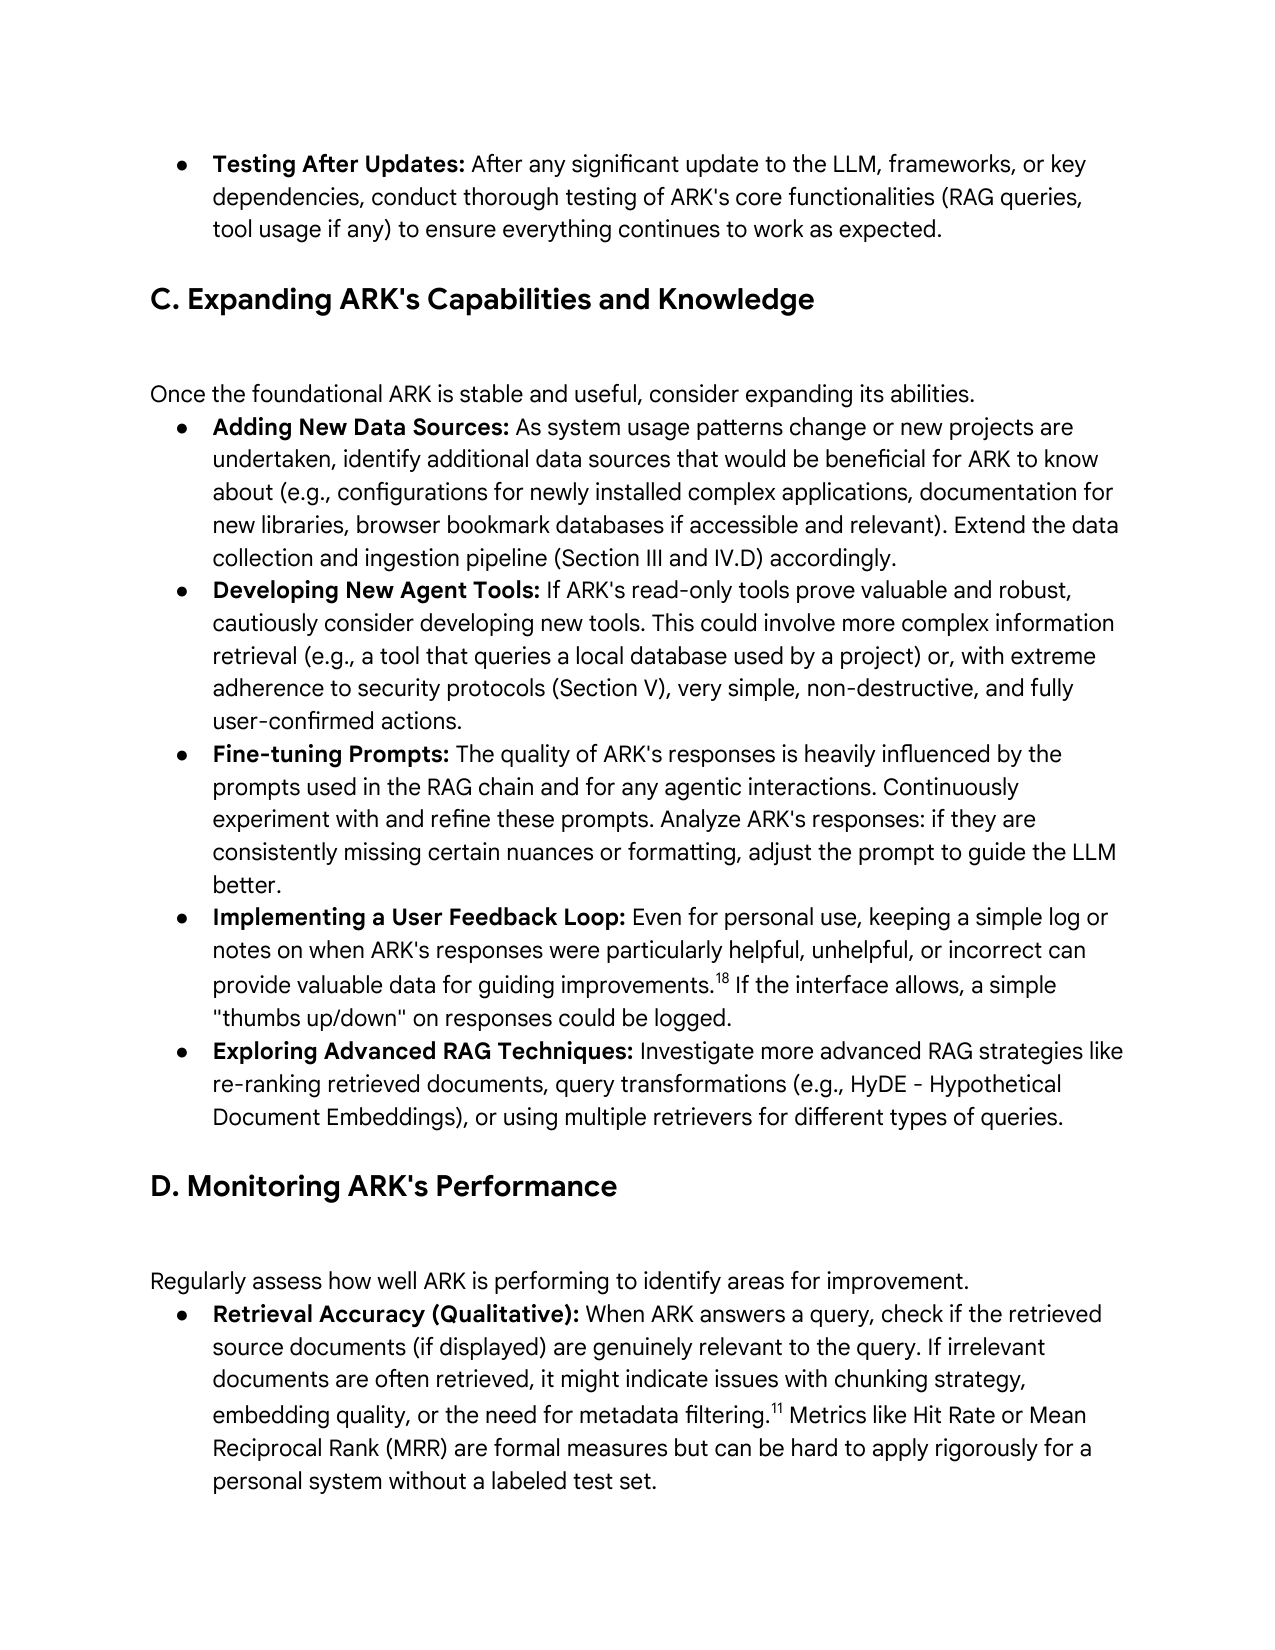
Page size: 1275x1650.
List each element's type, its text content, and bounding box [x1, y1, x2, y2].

list Fine-tuning Prompts: The quality of ARK's responses is heavily influenced by the prompts used in the RAG chain and for any agentic interactions. Continuously experiment with and refine these prompts. Analyze ARK's responses: if they are consistently missing certain nuances or formatting, adjust the prompt to guide the LLM better. [175, 740, 1125, 899]
subtitle C. Expanding ARK's Capabilities and Knowledge [150, 281, 1125, 317]
list Developing New Agent Tools: If ARK's read-only tools prove valuable and robust, cautiously consider developing new tools. This could involve more complex information retrieval (e.g., a tool that queries a local database used by a project) or, with extreme adherence to security protocols (Section V), very simple, non-destructive, and fully user-confirmed actions. [175, 576, 1125, 736]
list Exploring Advanced RAG Techniques: Investigate more advanced RAG strategies like re-ranking retrieved documents, query transformations (e.g., HyDE - Hypothetical Document Embeddings), or using multiple retrievers for different types of queries. [175, 1037, 1125, 1132]
list Retrieval Accuracy (Qualitative): When ARK answers a query, check if the retrieved source documents (if displayed) are genuinely relevant to the query. If irrelevant documents are often retrieved, it might indicate issues with chunking strategy, embedding quality, or the need for metadata filtering.11 Metrics like Hit Rate or Mean Reciprocal Rank (MRR) are formal measures but can be hard to apply rigorously for a personal system without a labeled test set. [175, 1300, 1125, 1496]
list Implementing a User Feedback Loop: Even for personal use, keeping a simple log or notes on when ARK's responses were particularly helpful, unhelpful, or incorrect can provide valuable data for guiding improvements.18 If the interface allows, a simple "thumbs up/down" on responses could be logged. [175, 903, 1125, 1033]
text Once the foundational ARK is stable and useful, consider expanding its abilities. [150, 380, 1125, 409]
text Regularly assess how well ARK is performing to identify areas for improvement. [150, 1268, 1125, 1296]
list Adding New Data Sources: As system usage patterns change or new projects are undertaken, identify additional data sources that would be beneficial for ARK to know about (e.g., configurations for newly installed complex applications, documentation for new libraries, browser bookmark databases if accessible and relevant). Extend the data collection and ingestion pipeline (Section III and IV.D) accordingly. [175, 413, 1125, 572]
subtitle D. Monitoring ARK's Performance [150, 1168, 1125, 1205]
list Testing After Updates: After any significant update to the LLM, frameworks, or key dependencies, conduct thorough testing of ARK's core functionalities (RAG queries, tool usage if any) to ensure everything continues to work as expected. [175, 150, 1125, 244]
